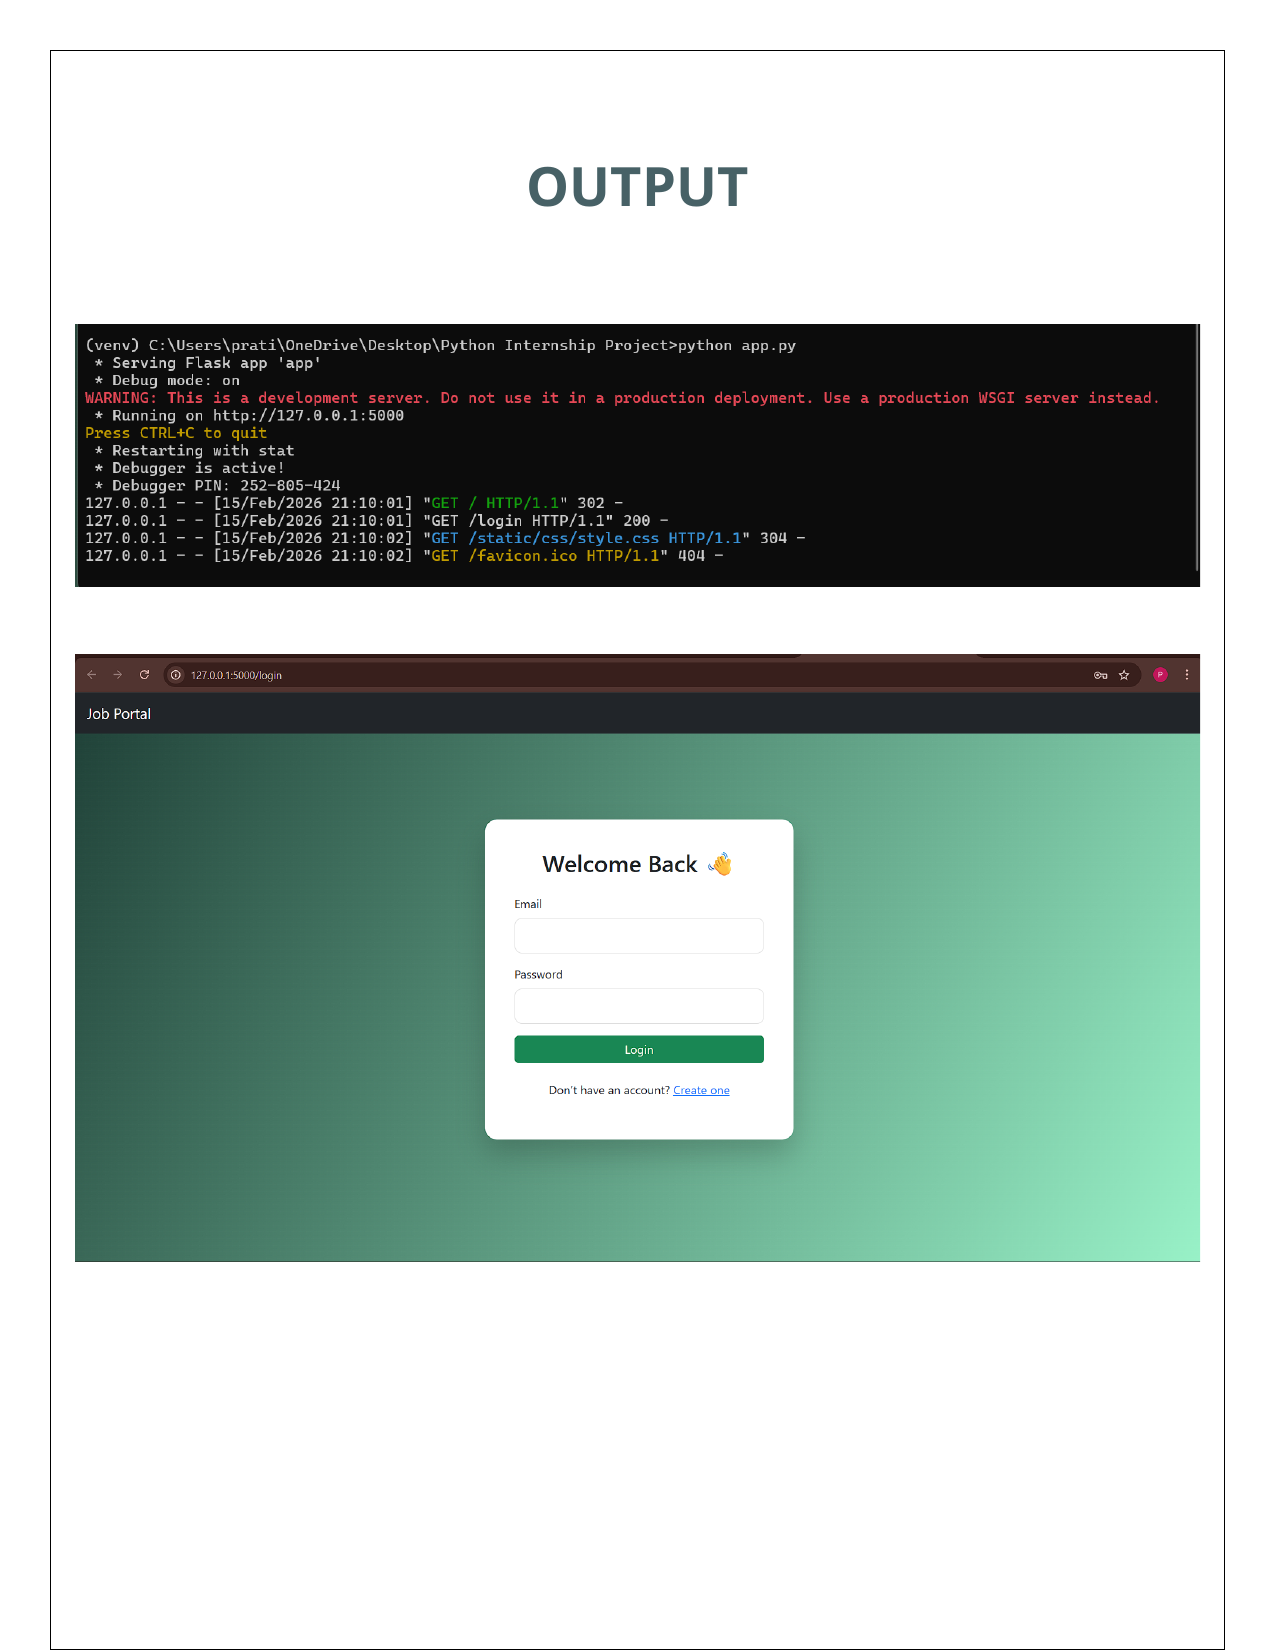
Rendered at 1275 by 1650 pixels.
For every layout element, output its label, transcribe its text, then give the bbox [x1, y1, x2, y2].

picture [75, 654, 1200, 1262]
picture [75, 324, 1200, 587]
subtitle OUTPUT [75, 149, 1200, 222]
